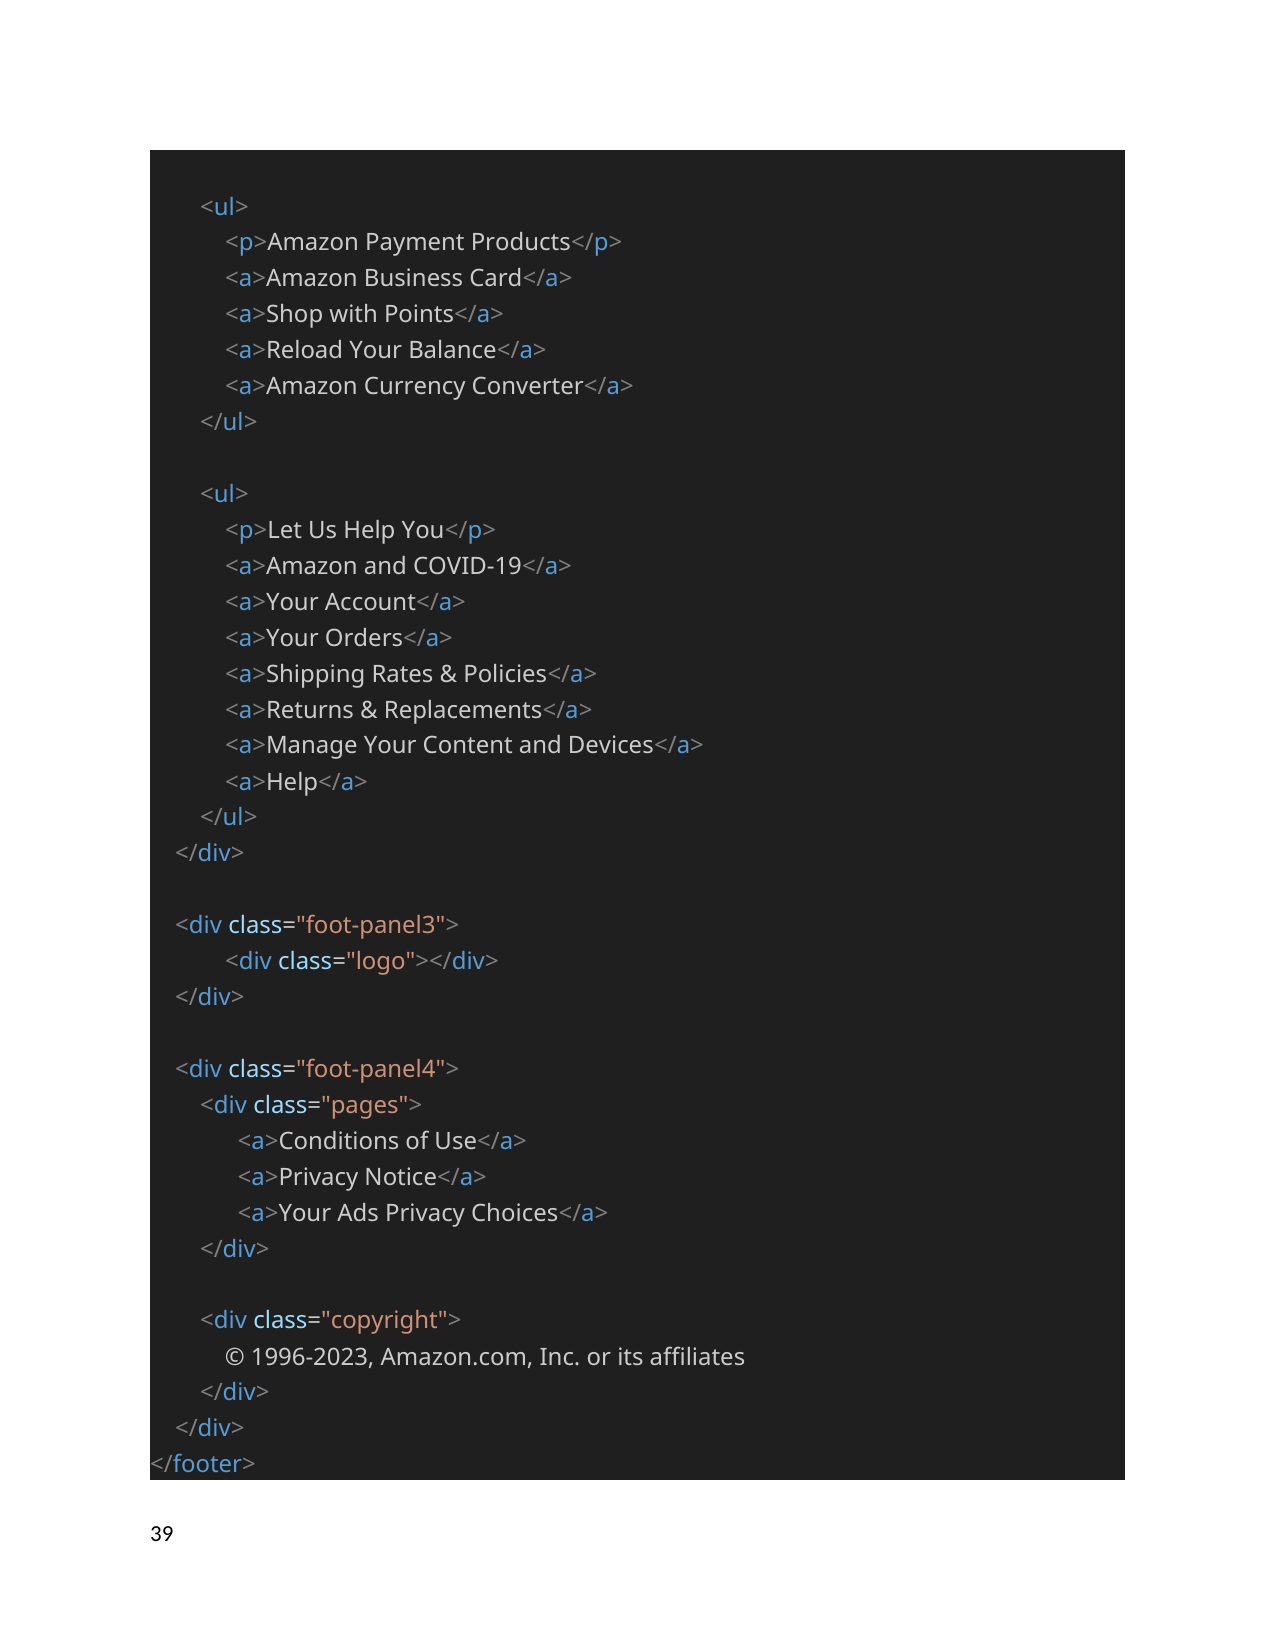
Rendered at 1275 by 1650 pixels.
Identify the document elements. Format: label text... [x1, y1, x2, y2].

text <div class="foot-panel3"> [150, 905, 1125, 941]
text <ul> [150, 473, 1125, 509]
text <div class="pages"> [150, 1084, 1125, 1120]
text </div> [150, 1372, 1125, 1408]
text </ul> [150, 402, 1125, 437]
text <a>Returns & Replacements</a> [150, 689, 1125, 725]
text <p>Amazon Payment Products</p> [150, 222, 1125, 258]
text <div class="copyright"> [150, 1300, 1125, 1336]
text <a>Amazon Currency Converter</a> [150, 366, 1125, 402]
text </footer> [150, 1444, 1125, 1480]
text <a>Amazon and COVID-19</a> [150, 545, 1125, 581]
text </div> [150, 833, 1125, 869]
text <a>Shop with Points</a> [150, 294, 1125, 330]
text <a>Your Orders</a> [150, 617, 1125, 653]
text <a>Shipping Rates & Policies</a> [150, 653, 1125, 689]
text <a>Your Account</a> [150, 581, 1125, 617]
text </div> [150, 1408, 1125, 1444]
text <a>Conditions of Use</a> [150, 1120, 1125, 1156]
text </div> [150, 977, 1125, 1012]
text <a>Privacy Notice</a> [150, 1156, 1125, 1192]
text </div> [150, 1228, 1125, 1264]
text <a>Manage Your Content and Devices</a> [150, 725, 1125, 761]
text <ul> [150, 186, 1125, 222]
text <a>Your Ads Privacy Choices</a> [150, 1192, 1125, 1228]
text <p>Let Us Help You</p> [150, 509, 1125, 545]
text <a>Amazon Business Card</a> [150, 258, 1125, 294]
text </ul> [150, 797, 1125, 833]
text <div class="foot-panel4"> [150, 1048, 1125, 1084]
text <div class="logo"></div> [150, 941, 1125, 977]
text <a>Help</a> [150, 761, 1125, 797]
text © 1996-2023, Amazon.com, Inc. or its affiliates [150, 1336, 1125, 1372]
text <a>Reload Your Balance</a> [150, 330, 1125, 366]
